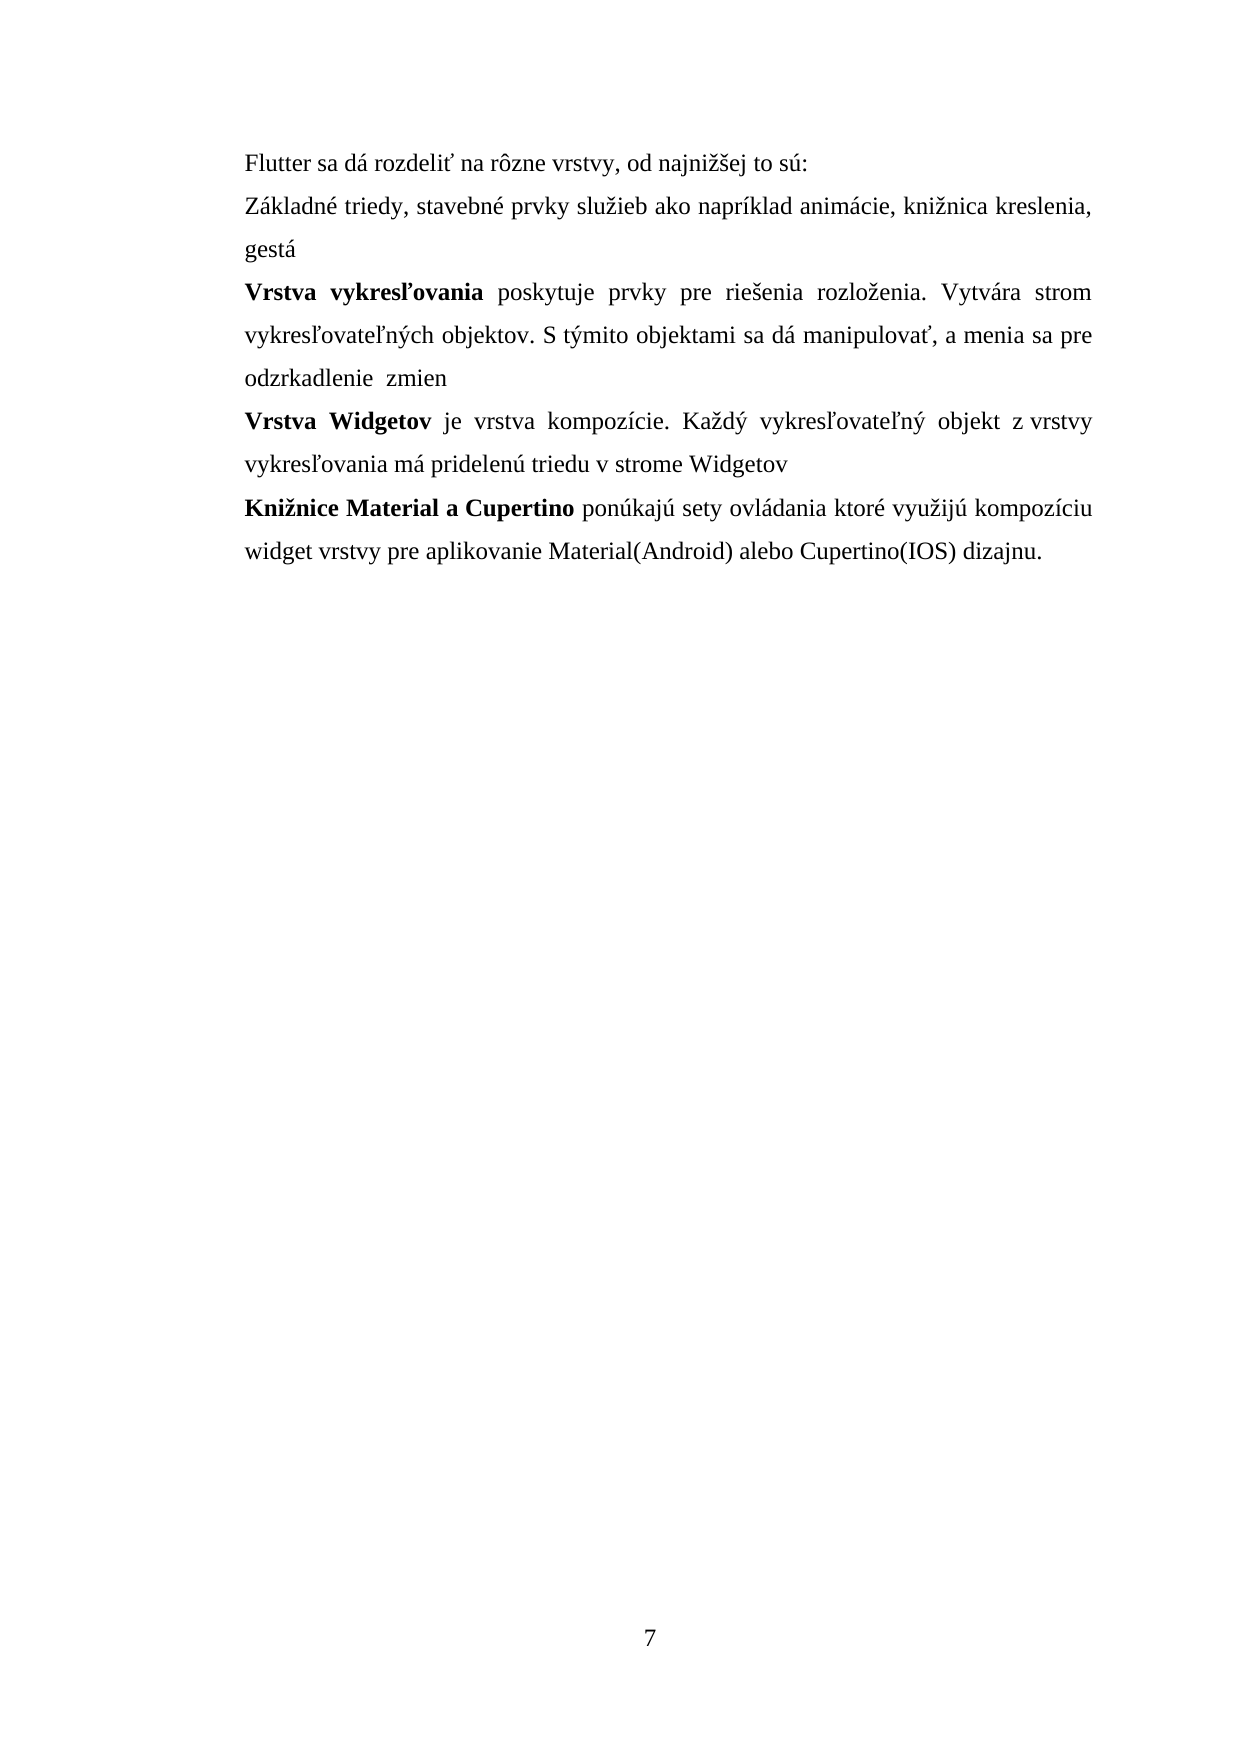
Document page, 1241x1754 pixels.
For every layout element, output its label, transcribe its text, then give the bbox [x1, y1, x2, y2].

text Knižnice Material a Cupertino ponúkajú sety ovládania ktoré využijú kompozíciu widget vrstvy pre aplikovanie Material(Android) alebo Cupertino(IOS) dizajnu. [244, 493, 1092, 564]
text Základné triedy, stavebné prvky služieb ako napríklad animácie, knižnica kreslenia, gestá [244, 191, 1092, 263]
text Flutter sa dá rozdeliť na rôzne vrstvy, od najnižšej to sú: [244, 148, 1092, 176]
text Vrstva vykresľovania poskytuje prvky pre riešenia rozloženia. Vytvára strom vykresľovateľných objektov. S týmito objektami sa dá manipulovať, a menia sa pre odzrkadlenie zmien [244, 277, 1092, 392]
text Vrstva Widgetov je vrstva kompozície. Každý vykresľovateľný objekt z vrstvy vykresľovania má pridelenú triedu v strome Widgetov [244, 406, 1092, 478]
